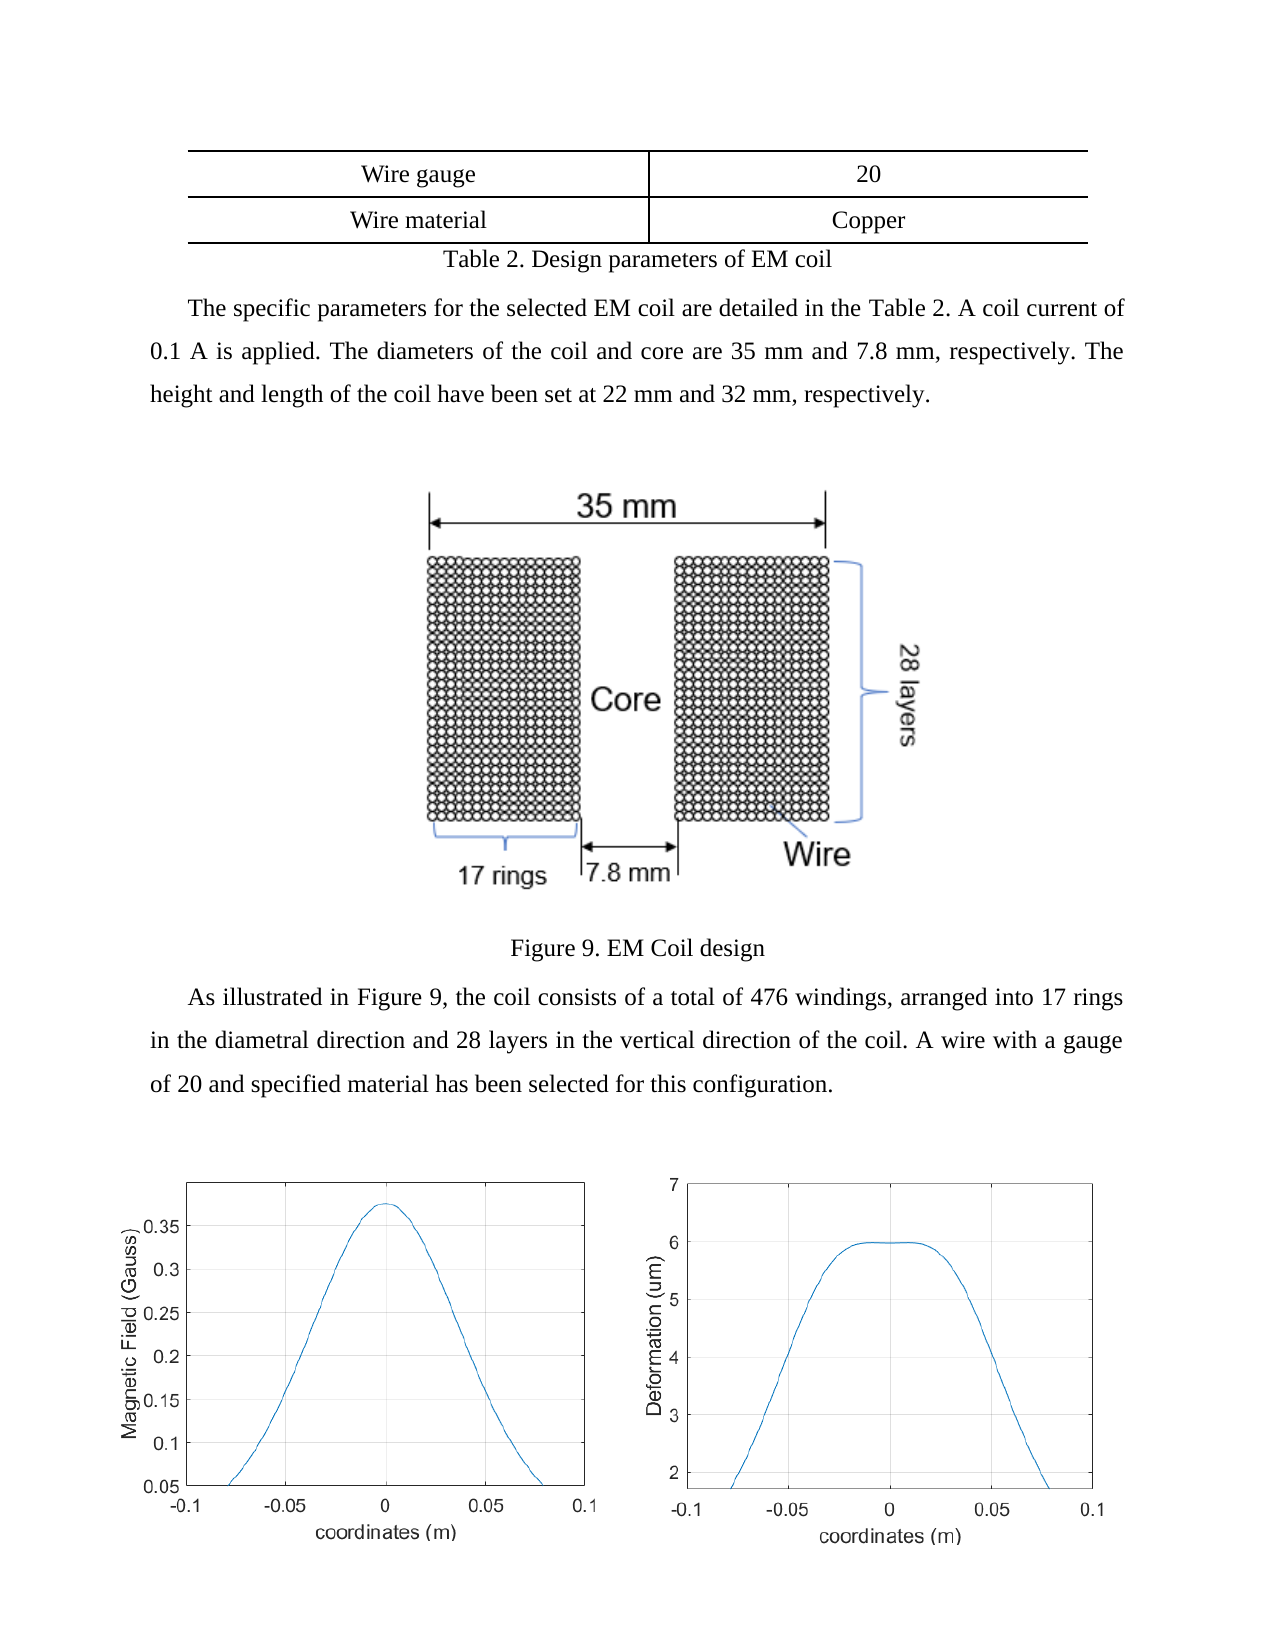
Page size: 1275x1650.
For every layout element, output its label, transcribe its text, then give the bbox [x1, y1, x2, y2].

picture [115, 1155, 1140, 1545]
table_cell 20 [650, 152, 1088, 196]
text Table 2. Design parameters of EM coil [150, 244, 1125, 272]
table_cell Copper [650, 198, 1088, 242]
text The specific parameters for the selected EM coil are detailed in the Table 2. A coil current of 0.1 A is applied. The diameters of the coil and core are 35 mm and 7.8 mm, respectively. The height and length of the coil have been set at 22 mm and 32 mm, respectively. [150, 293, 1125, 408]
table_cell Wire material [188, 198, 648, 242]
table_cell Wire gauge [188, 152, 648, 196]
text Figure 9. EM Coil design [150, 933, 1125, 962]
text As illustrated in Figure 9, the coil consists of a total of 476 windings, arranged into 17 rings in the diametral direction and 28 layers in the vertical direction of the coil. A wire with a gauge of 20 and specified material has been selected for this configuration. [150, 982, 1125, 1097]
picture [392, 472, 937, 900]
